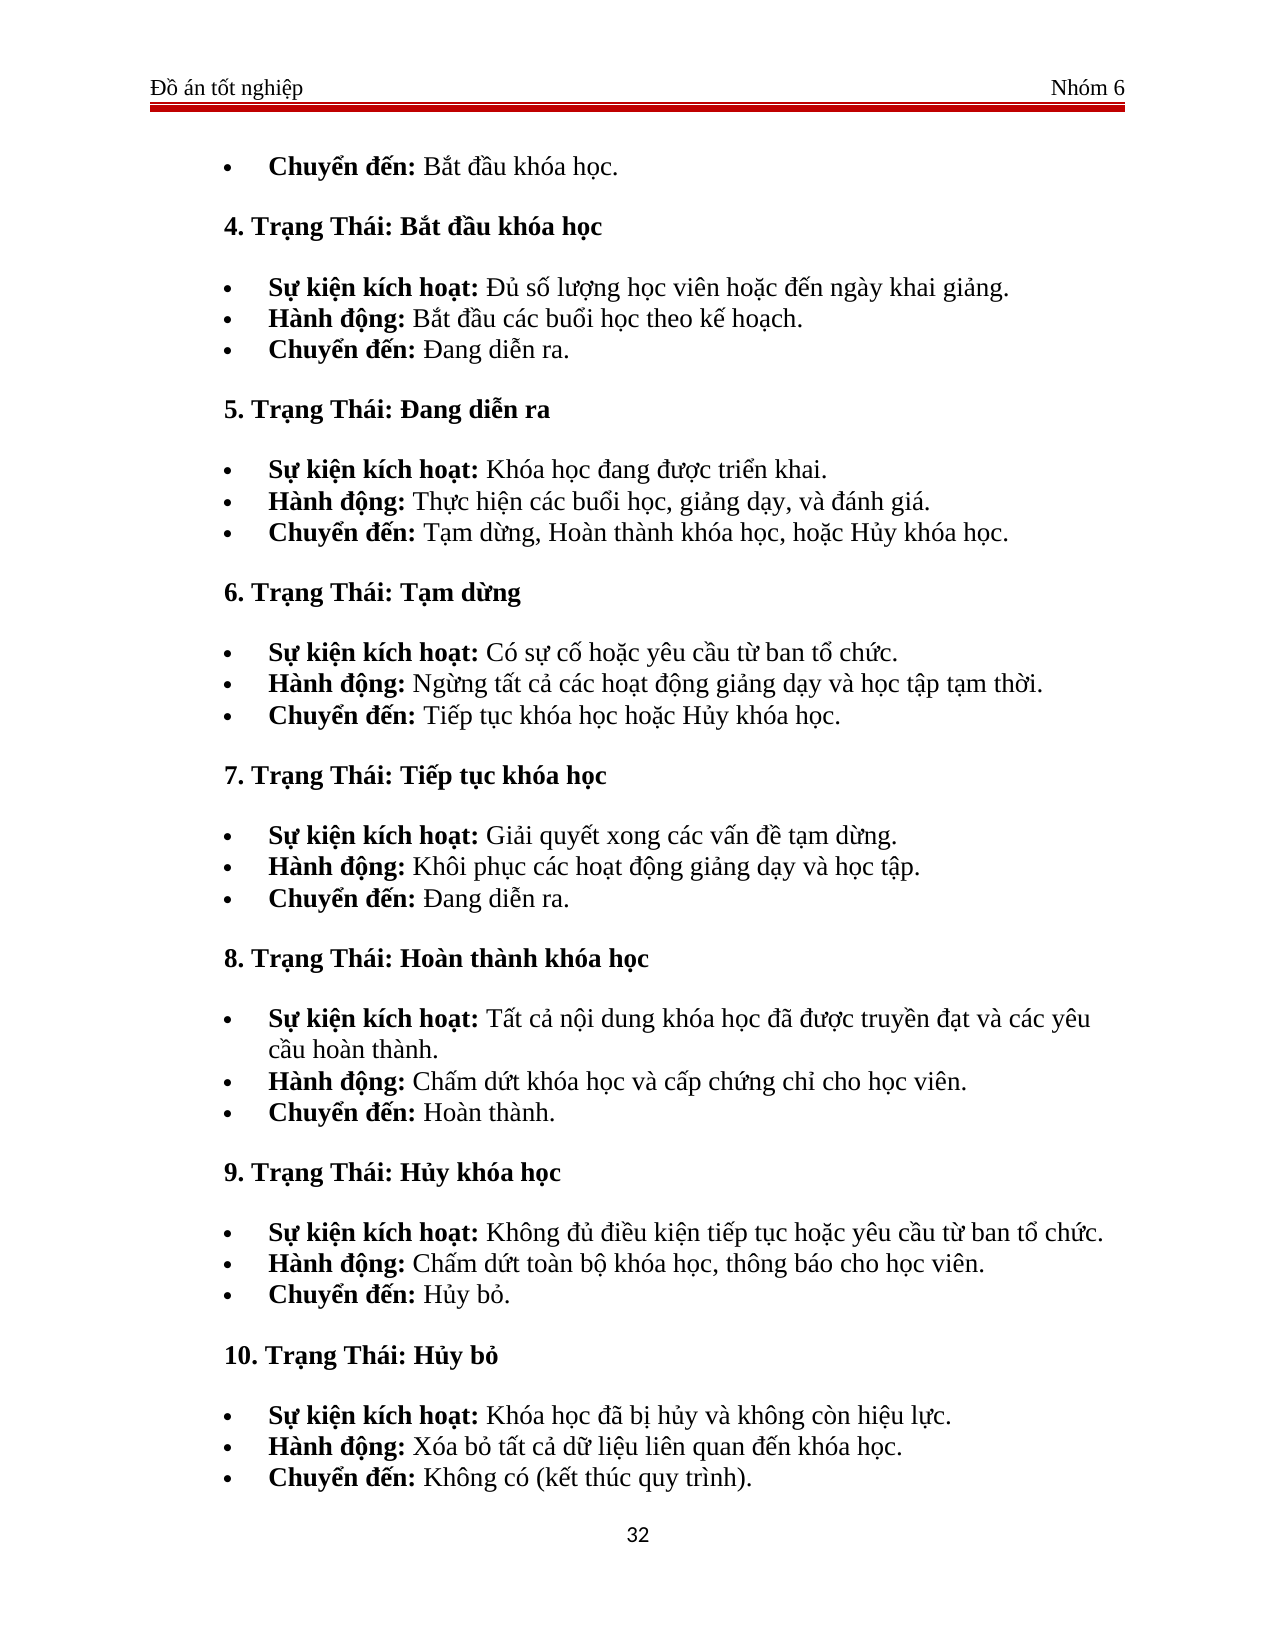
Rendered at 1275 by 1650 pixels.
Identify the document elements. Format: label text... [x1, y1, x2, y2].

list Chuyển đến: Tiếp tục khóa học hoặc Hủy khóa học. [224, 699, 1125, 730]
list Hành động: Chấm dứt toàn bộ khóa học, thông báo cho học viên. [224, 1247, 1125, 1279]
list Hành động: Thực hiện các buổi học, giảng dạy, và đánh giá. [224, 485, 1125, 516]
list Sự kiện kích hoạt: Khóa học đã bị hủy và không còn hiệu lực. [224, 1399, 1125, 1430]
list Hành động: Bắt đầu các buổi học theo kế hoạch. [224, 302, 1125, 333]
text 7. Trạng Thái: Tiếp tục khóa học [224, 759, 1125, 790]
text 6. Trạng Thái: Tạm dừng [224, 576, 1125, 607]
text 9. Trạng Thái: Hủy khóa học [224, 1156, 1125, 1187]
list Chuyển đến: Bắt đầu khóa học. [224, 150, 1125, 181]
list Chuyển đến: Không có (kết thúc quy trình). [224, 1462, 1125, 1493]
list Sự kiện kích hoạt: Đủ số lượng học viên hoặc đến ngày khai giảng. [224, 271, 1125, 302]
list Hành động: Chấm dứt khóa học và cấp chứng chỉ cho học viên. [224, 1064, 1125, 1096]
list Sự kiện kích hoạt: Có sự cố hoặc yêu cầu từ ban tổ chức. [224, 636, 1125, 668]
text 10. Trạng Thái: Hủy bỏ [224, 1339, 1125, 1370]
list Chuyển đến: Hoàn thành. [224, 1096, 1125, 1127]
list Chuyển đến: Đang diễn ra. [224, 333, 1125, 364]
list Sự kiện kích hoạt: Khóa học đang được triển khai. [224, 453, 1125, 485]
list Chuyển đến: Hủy bỏ. [224, 1279, 1125, 1310]
list Hành động: Khôi phục các hoạt động giảng dạy và học tập. [224, 851, 1125, 882]
list Chuyển đến: Tạm dừng, Hoàn thành khóa học, hoặc Hủy khóa học. [224, 516, 1125, 547]
text 8. Trạng Thái: Hoàn thành khóa học [224, 942, 1125, 973]
list Sự kiện kích hoạt: Tất cả nội dung khóa học đã được truyền đạt và các yêu cầu hoàn thành. [224, 1002, 1125, 1064]
text 5. Trạng Thái: Đang diễn ra [224, 393, 1125, 424]
list Hành động: Ngừng tất cả các hoạt động giảng dạy và học tập tạm thời. [224, 668, 1125, 699]
list Sự kiện kích hoạt: Giải quyết xong các vấn đề tạm dừng. [224, 819, 1125, 851]
text 4. Trạng Thái: Bắt đầu khóa học [224, 210, 1125, 241]
list Hành động: Xóa bỏ tất cả dữ liệu liên quan đến khóa học. [224, 1430, 1125, 1462]
list Chuyển đến: Đang diễn ra. [224, 882, 1125, 913]
list Sự kiện kích hoạt: Không đủ điều kiện tiếp tục hoặc yêu cầu từ ban tổ chức. [224, 1216, 1125, 1247]
